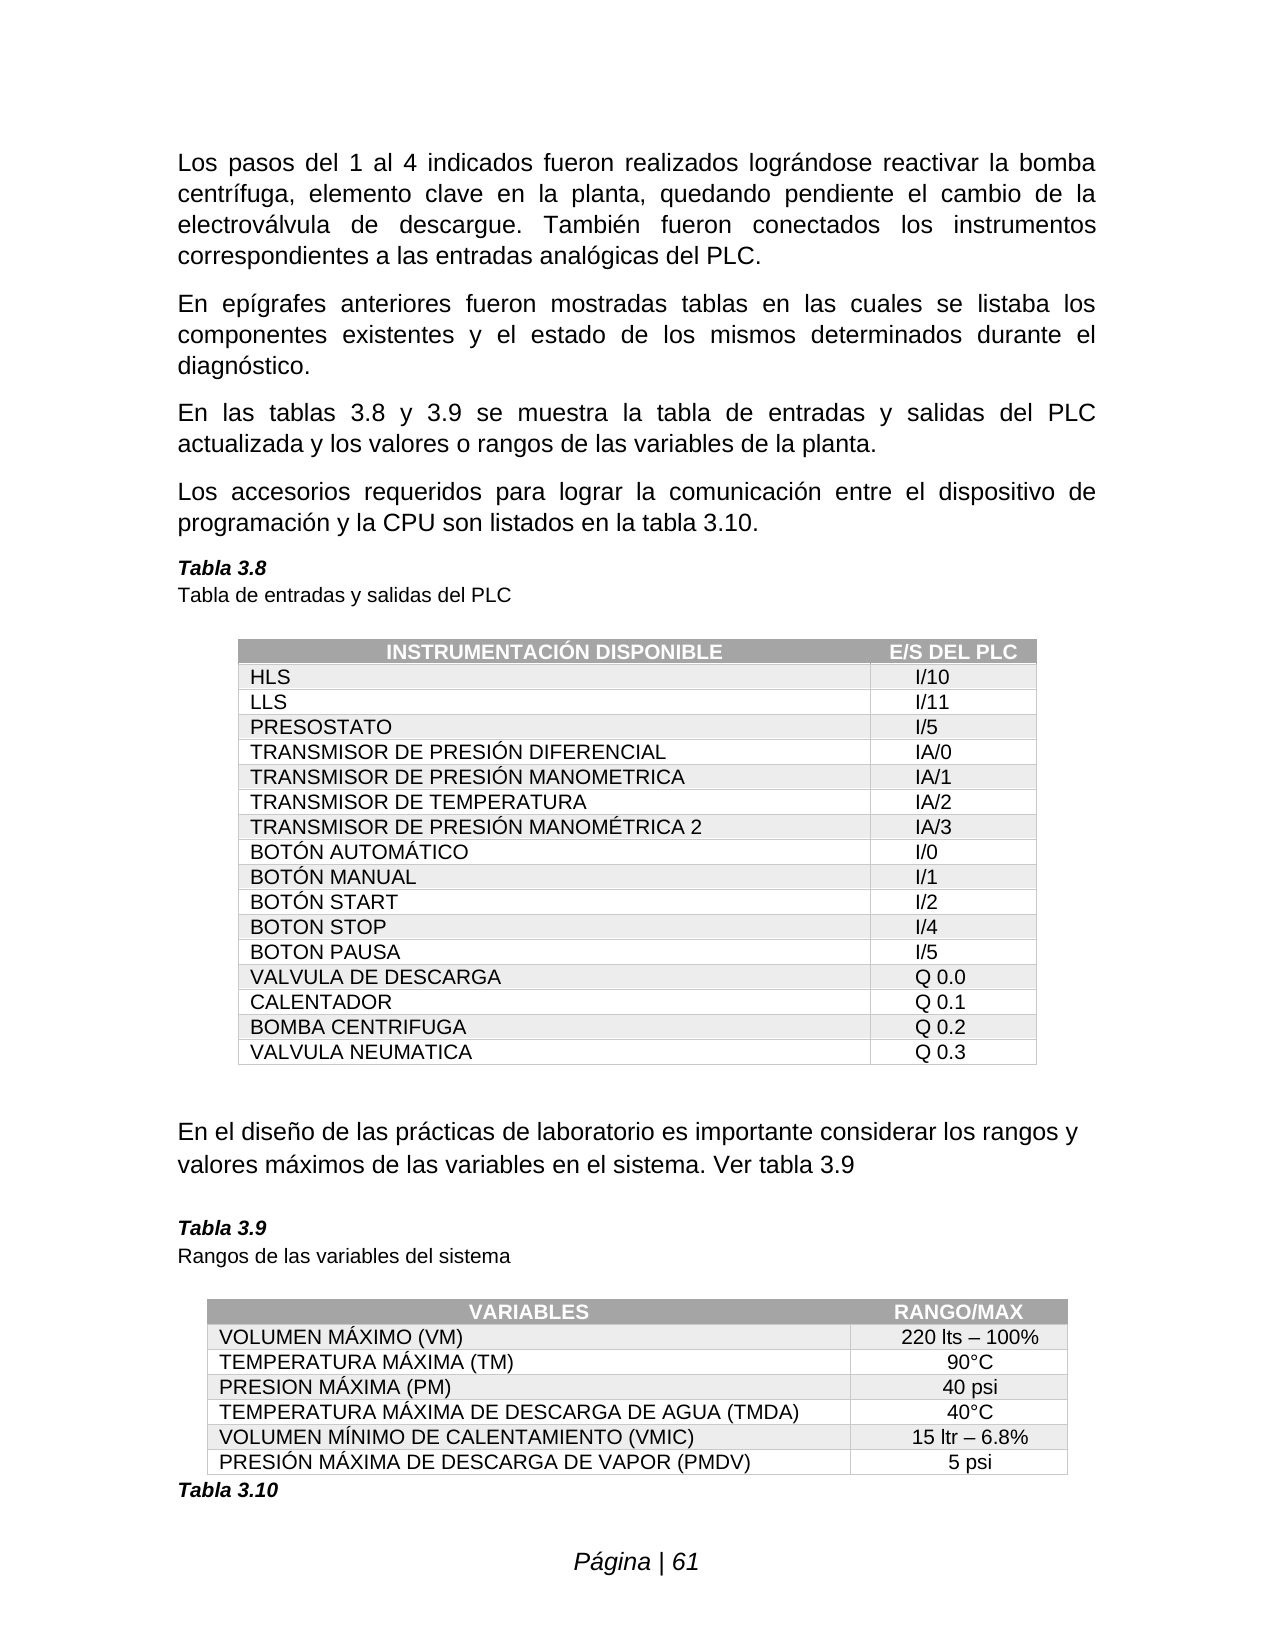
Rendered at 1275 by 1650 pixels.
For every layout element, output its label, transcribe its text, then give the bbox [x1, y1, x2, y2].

table_cell VOLUMEN MÍNIMO DE CALENTAMIENTO (VMIC) [208, 1425, 850, 1449]
text En el diseño de las prácticas de laboratorio es importante considerar los rangos y valores máximos de las variables en el sistema. Ver tabla 3.9 [177, 1117, 1098, 1179]
table_cell I/4 [871, 915, 1036, 938]
table_cell I/11 [871, 690, 1036, 713]
table_header VARIABLES [208, 1300, 850, 1324]
table_cell CALENTADOR [239, 990, 870, 1013]
text Los pasos del 1 al 4 indicados fueron realizados lográndose reactivar la bomba centrífuga, elemento clave en la planta, quedando pendiente el cambio de la electroválvula de descargue. También fueron conectados los instrumentos correspondientes a las entradas analógicas del PLC. [177, 148, 1098, 269]
text Tabla 3.10 [177, 1326, 1098, 1502]
table_cell Q 0.2 [871, 1015, 1036, 1038]
table_cell IA/0 [871, 740, 1036, 763]
table_cell 90°C [851, 1350, 1067, 1374]
table_cell BOMBA CENTRIFUGA [239, 1015, 870, 1038]
table_cell Q 0.3 [871, 1040, 1036, 1063]
table_cell IA/1 [871, 765, 1036, 788]
table_cell I/2 [871, 890, 1036, 913]
table_cell VALVULA NEUMATICA [239, 1040, 870, 1063]
table_header E/S DEL PLC [871, 640, 1036, 663]
table_cell I/5 [871, 715, 1036, 738]
table_header RANGO/MAX [851, 1300, 1067, 1324]
table_cell 220 lts – 100% [851, 1325, 1067, 1349]
table_cell I/0 [871, 840, 1036, 863]
table_cell VOLUMEN MÁXIMO (VM) [208, 1325, 850, 1349]
text En las tablas 3.8 y 3.9 se muestra la tabla de entradas y salidas del PLC actualizada y los valores o rangos de las variables de la planta. [177, 398, 1098, 458]
table_cell TRANSMISOR DE PRESIÓN DIFERENCIAL [239, 740, 870, 763]
text En epígrafes anteriores fueron mostradas tablas en las cuales se listaba los componentes existentes y el estado de los mismos determinados durante el diagnóstico. [177, 288, 1098, 379]
table_cell PRESOSTATO [239, 715, 870, 738]
table_cell 5 psi [851, 1450, 1067, 1474]
table_cell Q 0.0 [871, 965, 1036, 988]
table_cell IA/3 [871, 815, 1036, 838]
table_cell I/10 [871, 665, 1036, 688]
table_cell BOTÓN MANUAL [239, 865, 870, 888]
table_cell Q 0.1 [871, 990, 1036, 1013]
table_cell VALVULA DE DESCARGA [239, 965, 870, 988]
table_cell LLS [239, 690, 870, 713]
table_cell TEMPERATURA MÁXIMA (TM) [208, 1350, 850, 1374]
table_cell 15 ltr – 6.8% [851, 1425, 1067, 1449]
table_cell PRESION MÁXIMA (PM) [208, 1375, 850, 1399]
table_cell I/5 [871, 940, 1036, 963]
table_cell 40°C [851, 1400, 1067, 1424]
table_cell I/1 [871, 865, 1036, 888]
text Rangos de las variables del sistema [177, 1244, 1098, 1268]
table_cell IA/2 [871, 790, 1036, 813]
table_cell PRESIÓN MÁXIMA DE DESCARGA DE VAPOR (PMDV) [208, 1450, 850, 1474]
table_cell TRANSMISOR DE PRESIÓN MANOMÉTRICA 2 [239, 815, 870, 838]
text Tabla 3.8 [177, 556, 1098, 580]
table_cell TRANSMISOR DE PRESIÓN MANOMETRICA [239, 765, 870, 788]
table_cell 40 psi [851, 1375, 1067, 1399]
table_cell BOTON STOP [239, 915, 870, 938]
table_cell BOTON PAUSA [239, 940, 870, 963]
table_cell TRANSMISOR DE TEMPERATURA [239, 790, 870, 813]
table_cell BOTÓN START [239, 890, 870, 913]
table_cell HLS [239, 665, 870, 688]
text Tabla de entradas y salidas del PLC [177, 583, 1098, 607]
text Los accesorios requeridos para lograr la comunicación entre el dispositivo de programación y la CPU son listados en la tabla 3.10. [177, 477, 1098, 537]
text Tabla 3.9 [177, 1216, 1098, 1240]
table_cell TEMPERATURA MÁXIMA DE DESCARGA DE AGUA (TMDA) [208, 1400, 850, 1424]
table_cell BOTÓN AUTOMÁTICO [239, 840, 870, 863]
table_header INSTRUMENTACIÓN DISPONIBLE [239, 640, 870, 663]
